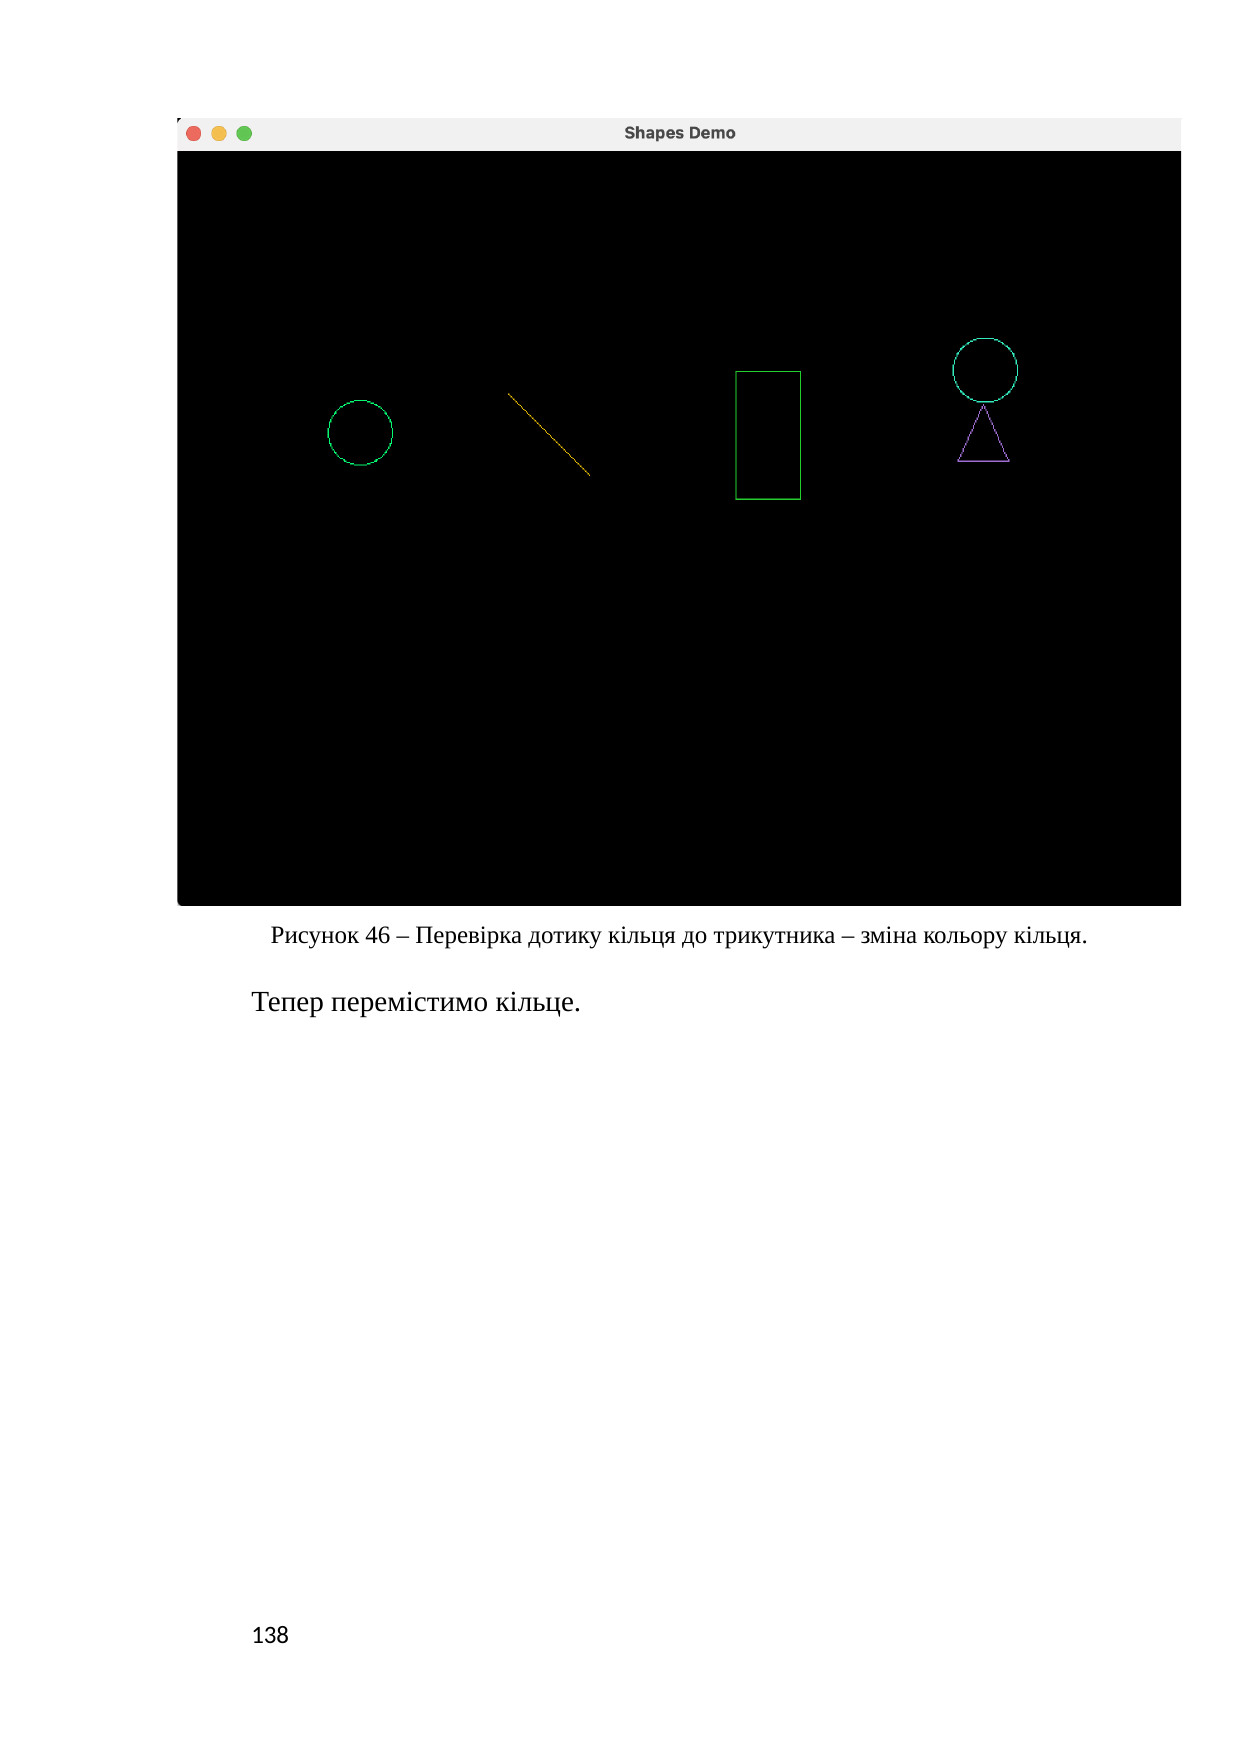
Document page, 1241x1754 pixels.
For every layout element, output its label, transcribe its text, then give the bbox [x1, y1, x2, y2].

text Рисунок 46 – Перевірка дотику кільця до трикутника – зміна кольору кільця. [177, 920, 1181, 949]
list Тепер перемістимо кільце. [177, 984, 1181, 1018]
picture [177, 118, 1182, 906]
